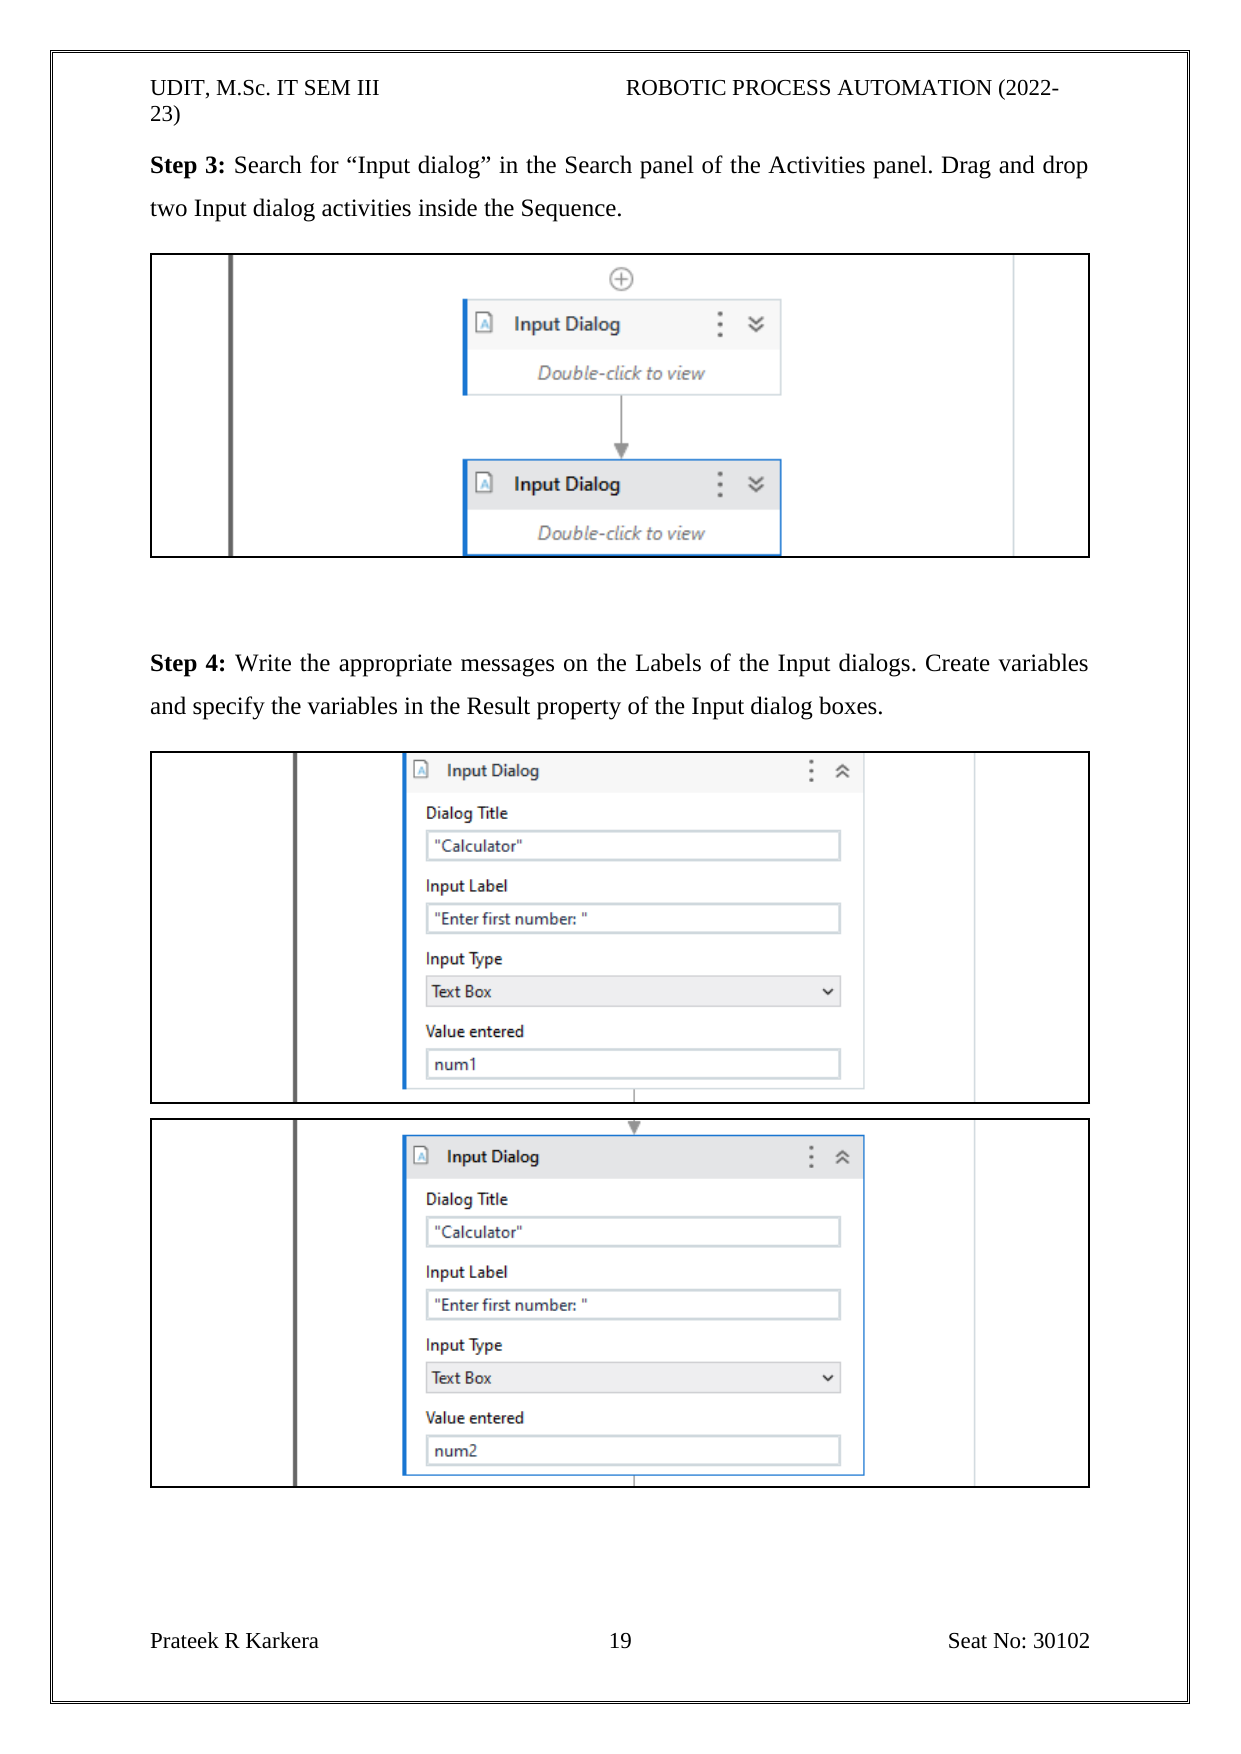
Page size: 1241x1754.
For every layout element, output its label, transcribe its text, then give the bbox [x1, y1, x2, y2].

text Step 4: Write the appropriate messages on the Labels of the Input dialogs. Create variables and specify the variables in the Result property of the Input dialog boxes. [150, 648, 1090, 720]
picture [152, 1120, 1088, 1486]
text Step 3: Search for “Input dialog” in the Search panel of the Activities panel. Drag and drop two Input dialog activities inside the Sequence. [150, 150, 1090, 222]
picture [152, 255, 1088, 556]
picture [152, 753, 1088, 1102]
